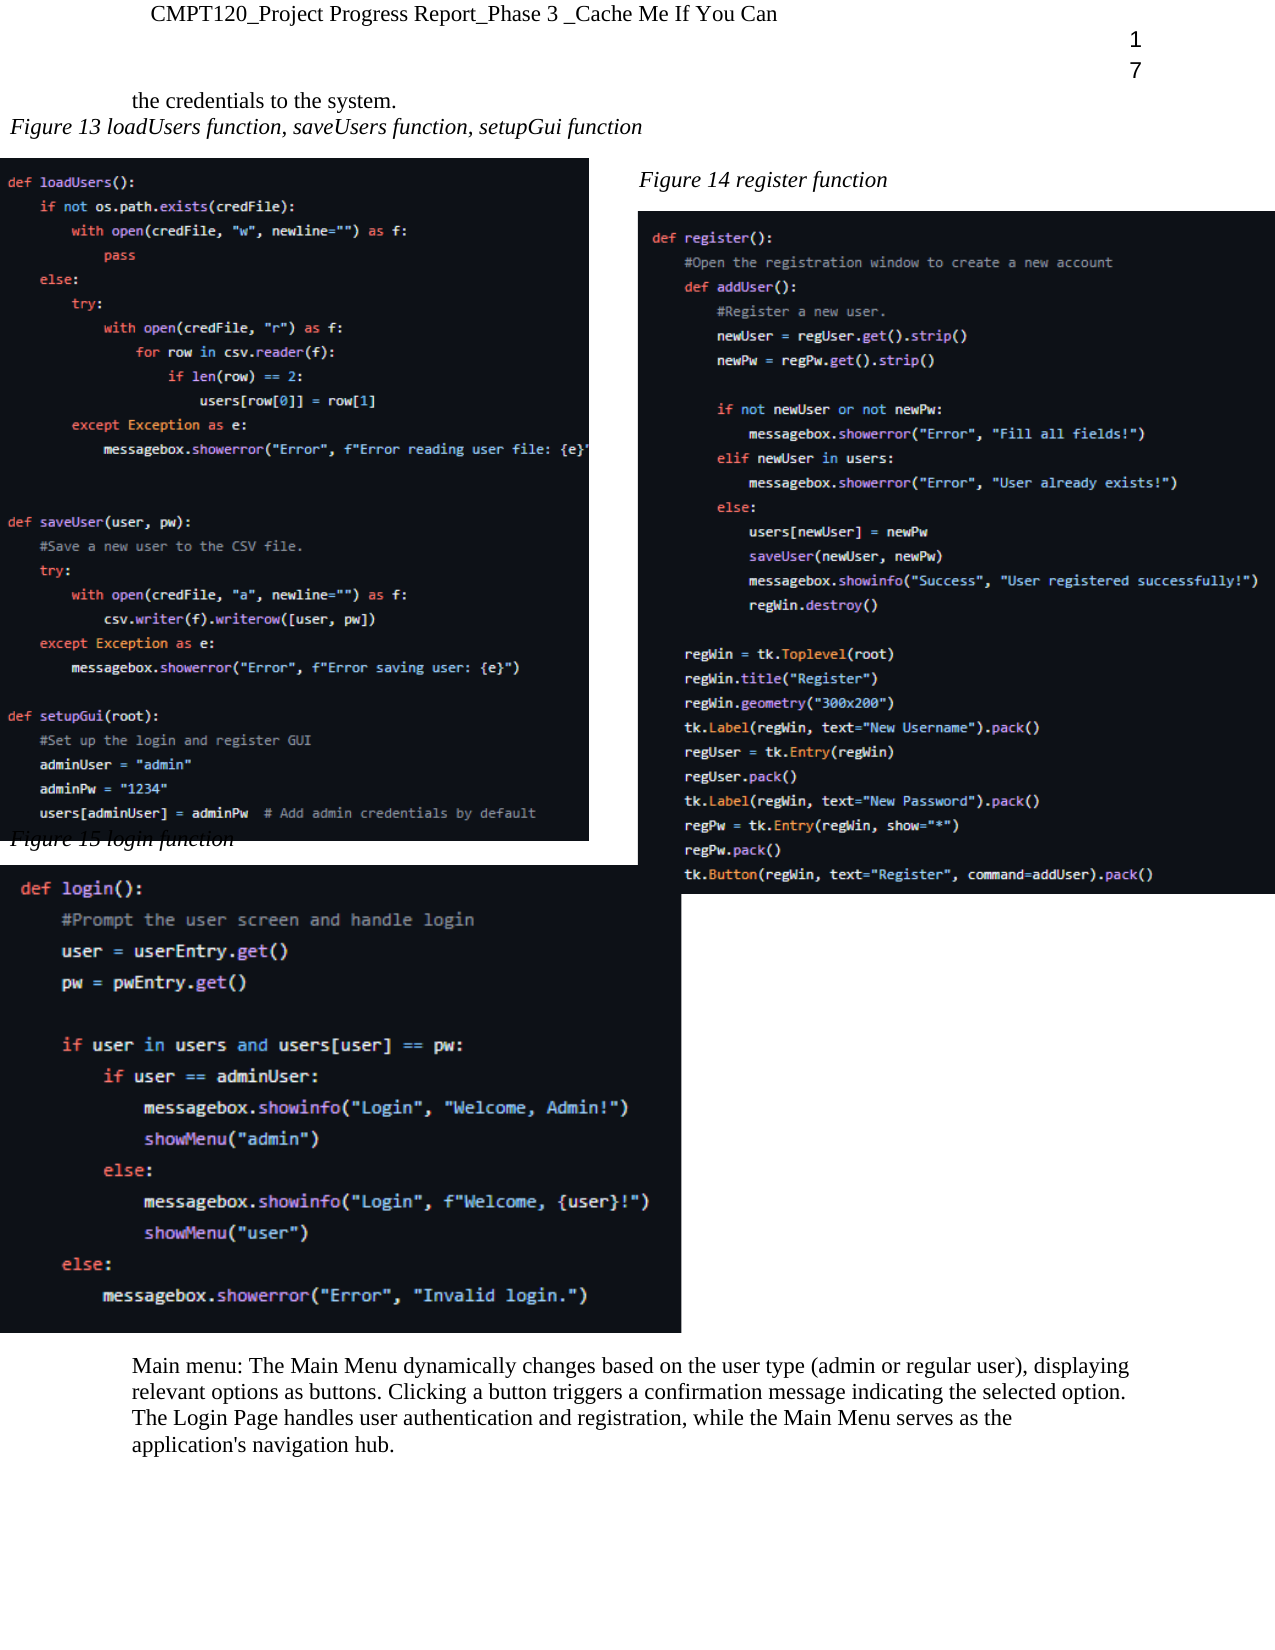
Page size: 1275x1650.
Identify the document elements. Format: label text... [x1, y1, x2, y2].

picture [0, 211, 1275, 1333]
text Figure 15 login function [10, 825, 1132, 851]
picture [0, 158, 589, 841]
text Main menu: The Main Menu dynamically changes based on the user type (admin or regular user), displaying relevant options as buttons. Clicking a button triggers a confirmation message indicating the selected option. The Login Page handles user authentication and registration, while the Main Menu serves as the application's navigation hub. [132, 1352, 1132, 1457]
text Figure 13 loadUsers function, saveUsers function, setupGui function [10, 113, 1132, 139]
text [132, 87, 1132, 113]
text Figure 14 register function [132, 166, 1132, 192]
